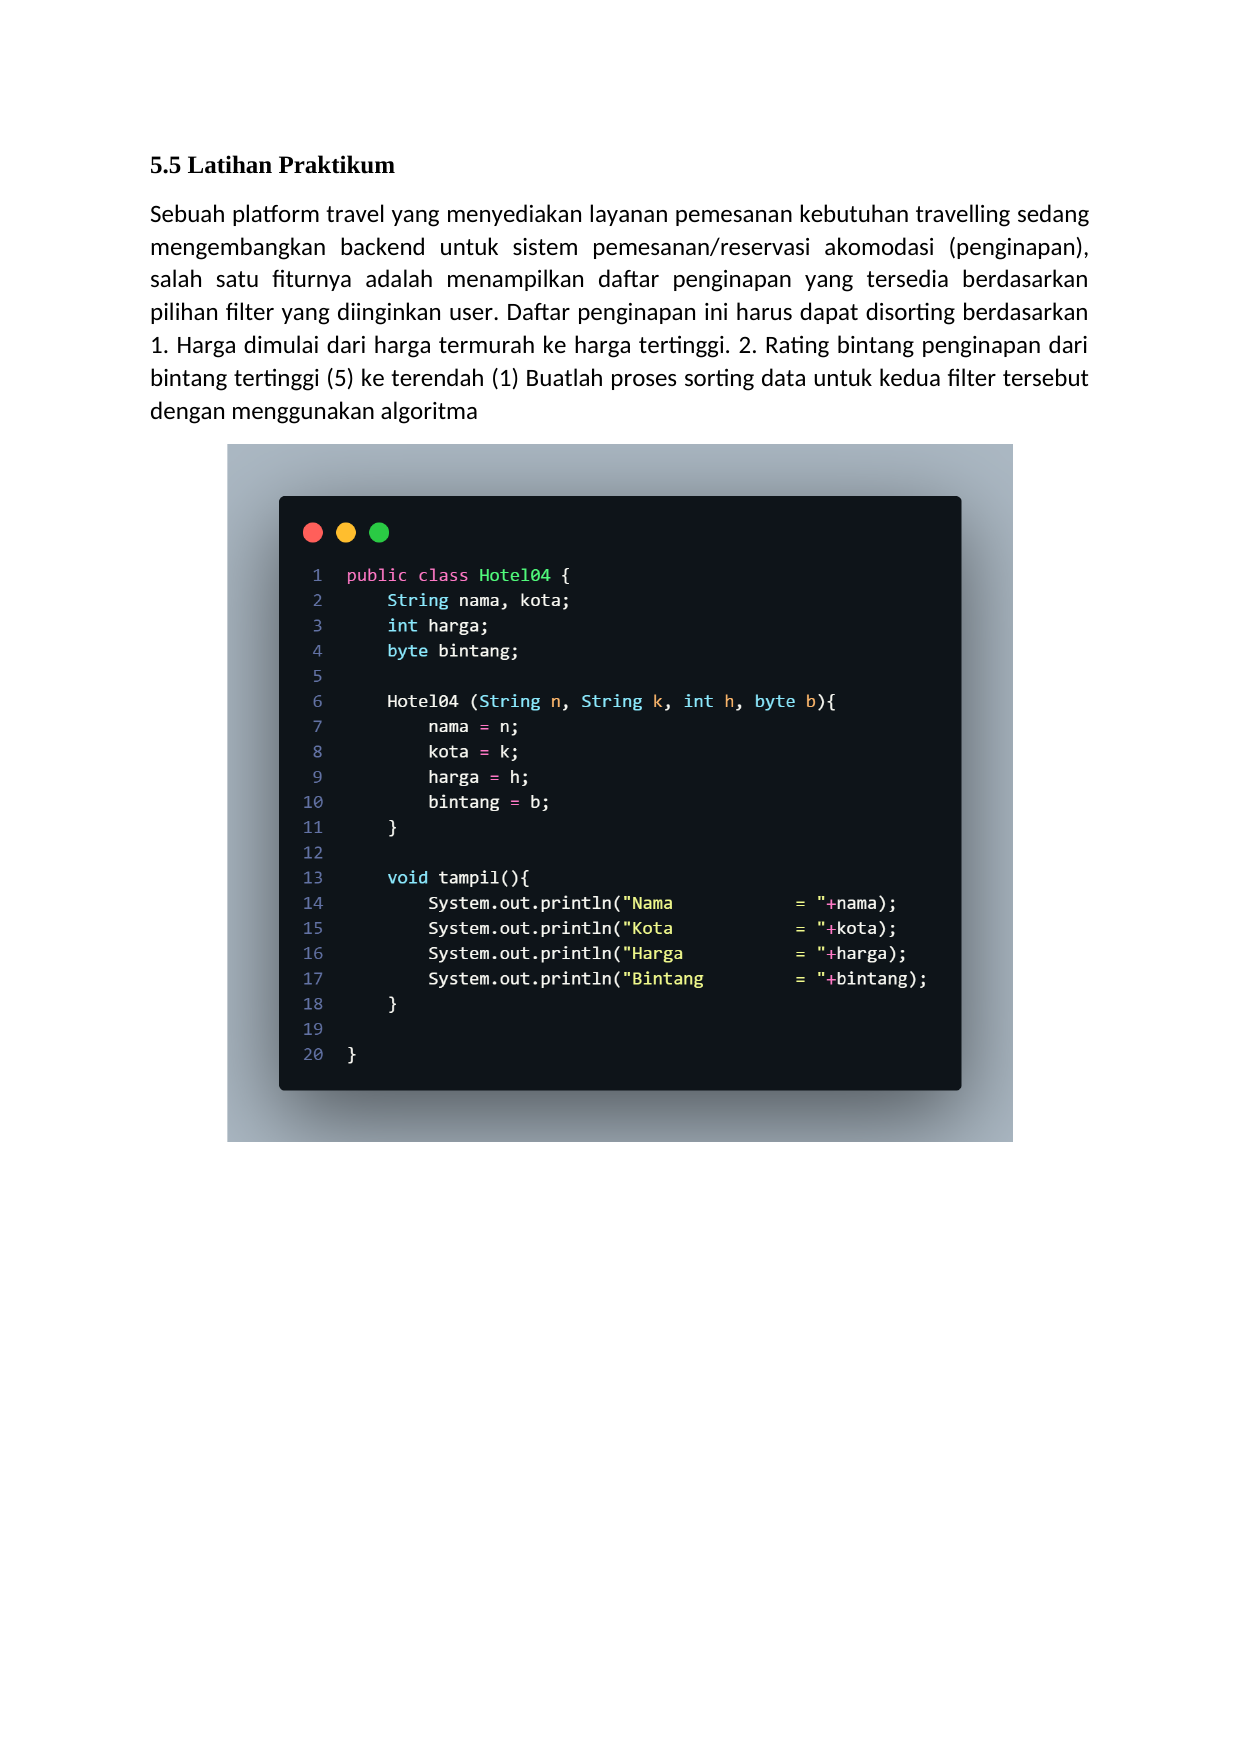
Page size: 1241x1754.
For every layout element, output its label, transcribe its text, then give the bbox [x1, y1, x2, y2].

text 5.5 Latihan Praktikum [150, 150, 1090, 179]
text Sebuah platform travel yang menyediakan layanan pemesanan kebutuhan travelling sedang mengembangkan backend untuk sistem pemesanan/reservasi akomodasi (penginapan), salah satu fiturnya adalah menampilkan daftar penginapan yang tersedia berdasarkan pilihan filter yang diinginkan user. Daftar penginapan ini harus dapat disorting berdasarkan 1. Harga dimulai dari harga termurah ke harga tertinggi. 2. Rating bintang penginapan dari bintang tertinggi (5) ke terendah (1) Buatlah proses sorting data untuk kedua filter tersebut dengan menggunakan algoritma [150, 198, 1090, 426]
picture [227, 444, 1013, 1142]
